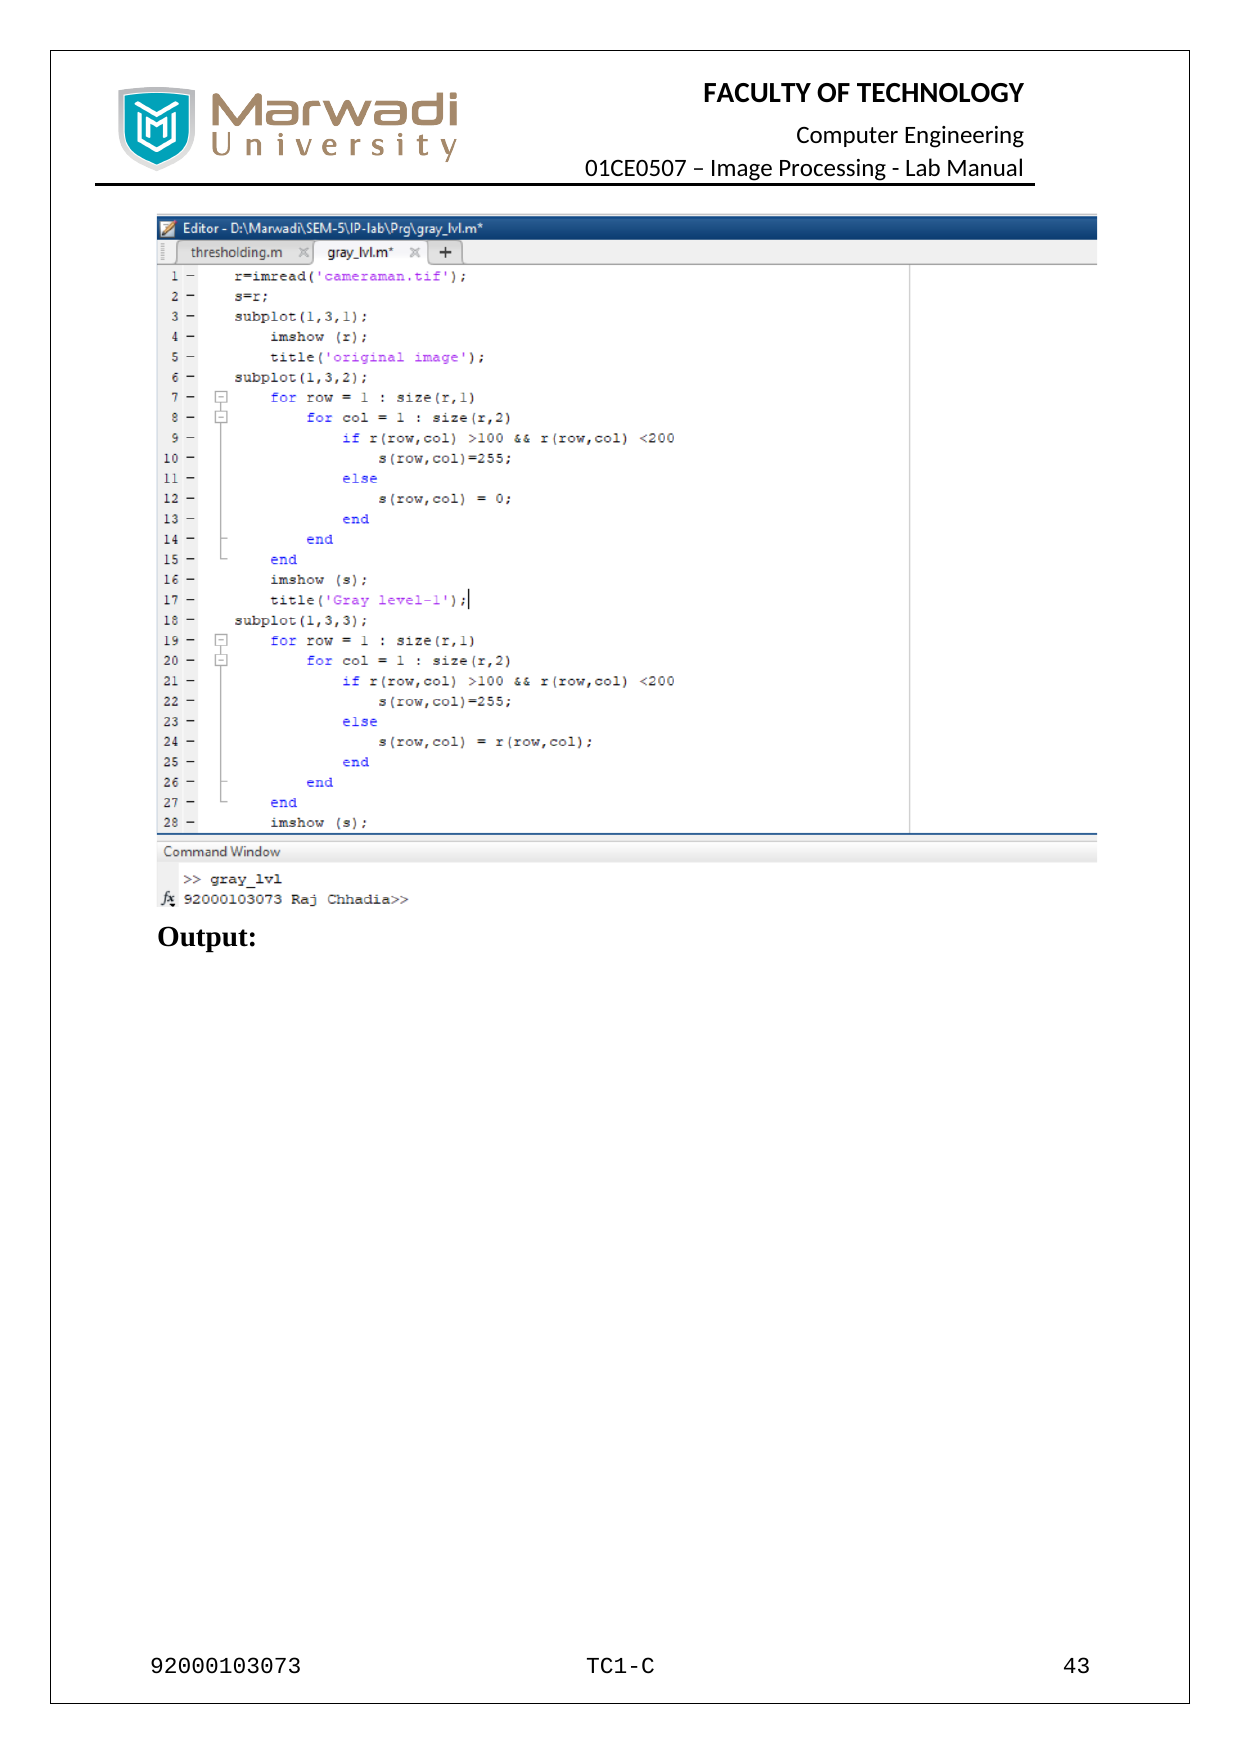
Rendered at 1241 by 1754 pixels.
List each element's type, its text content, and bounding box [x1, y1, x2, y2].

picture [156, 212, 1098, 907]
picture [106, 73, 469, 182]
text Output: [157, 919, 1090, 953]
